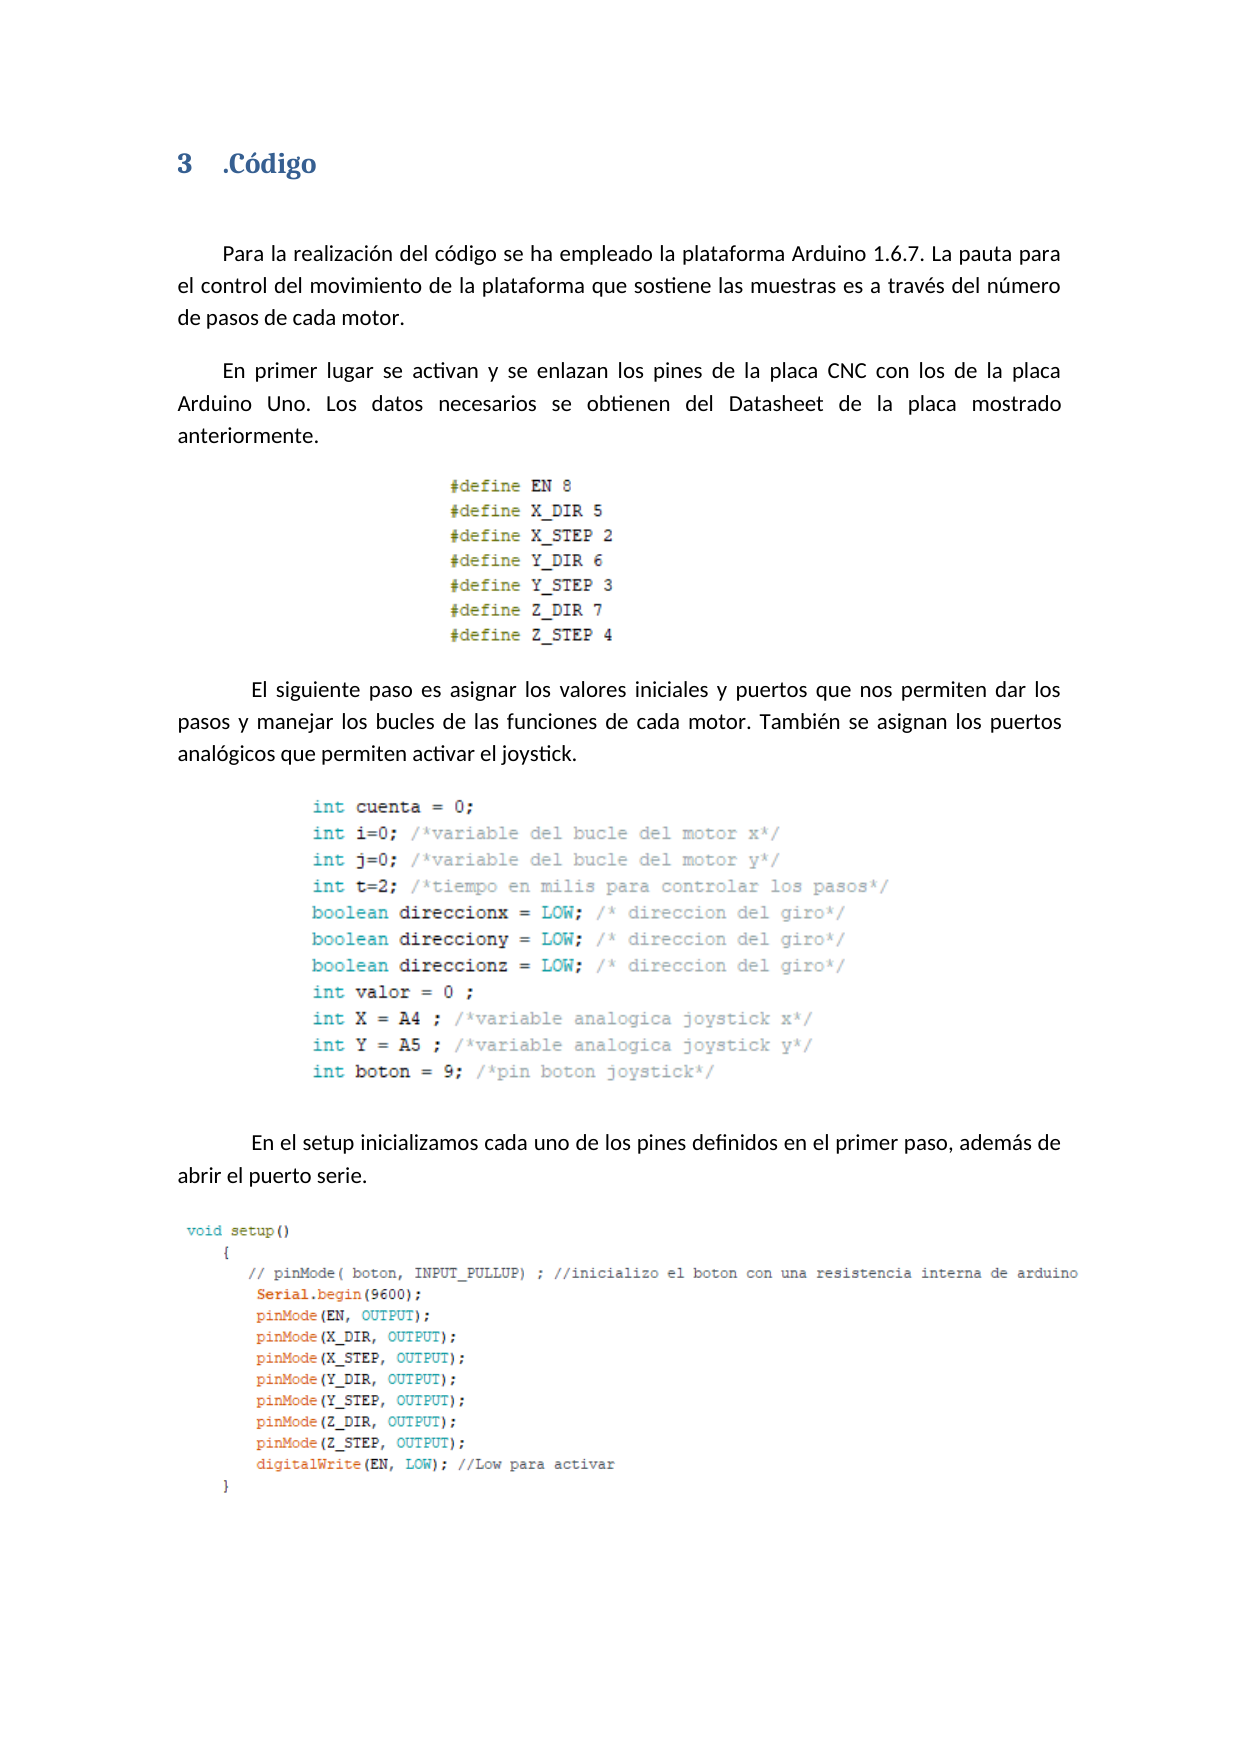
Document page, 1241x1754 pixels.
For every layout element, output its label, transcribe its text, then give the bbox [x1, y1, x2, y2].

picture [177, 1213, 1092, 1497]
subtitle .Código [177, 148, 1063, 181]
text Para la realización del código se ha empleado la plataforma Arduino 1.6.7. La pauta para el control del movimiento de la plataforma que sostiene las muestras es a través del número de pasos de cada motor. [177, 239, 1063, 332]
text En el setup inicializamos cada uno de los pines definidos en el primer paso, además de abrir el puerto serie. [177, 1128, 1063, 1189]
text El siguiente paso es asignar los valores iniciales y puertos que nos permiten dar los pasos y manejar los bucles de las funciones de cada motor. También se asignan los puertos analógicos que permiten activar el joystick. [177, 675, 1063, 767]
picture [438, 473, 802, 650]
text En primer lugar se activan y se enlazan los pines de la placa CNC con los de la placa Arduino Uno. Los datos necesarios se obtienen del Datasheet de la placa mostrado anteriormente. [177, 357, 1063, 449]
picture [300, 792, 1014, 1104]
